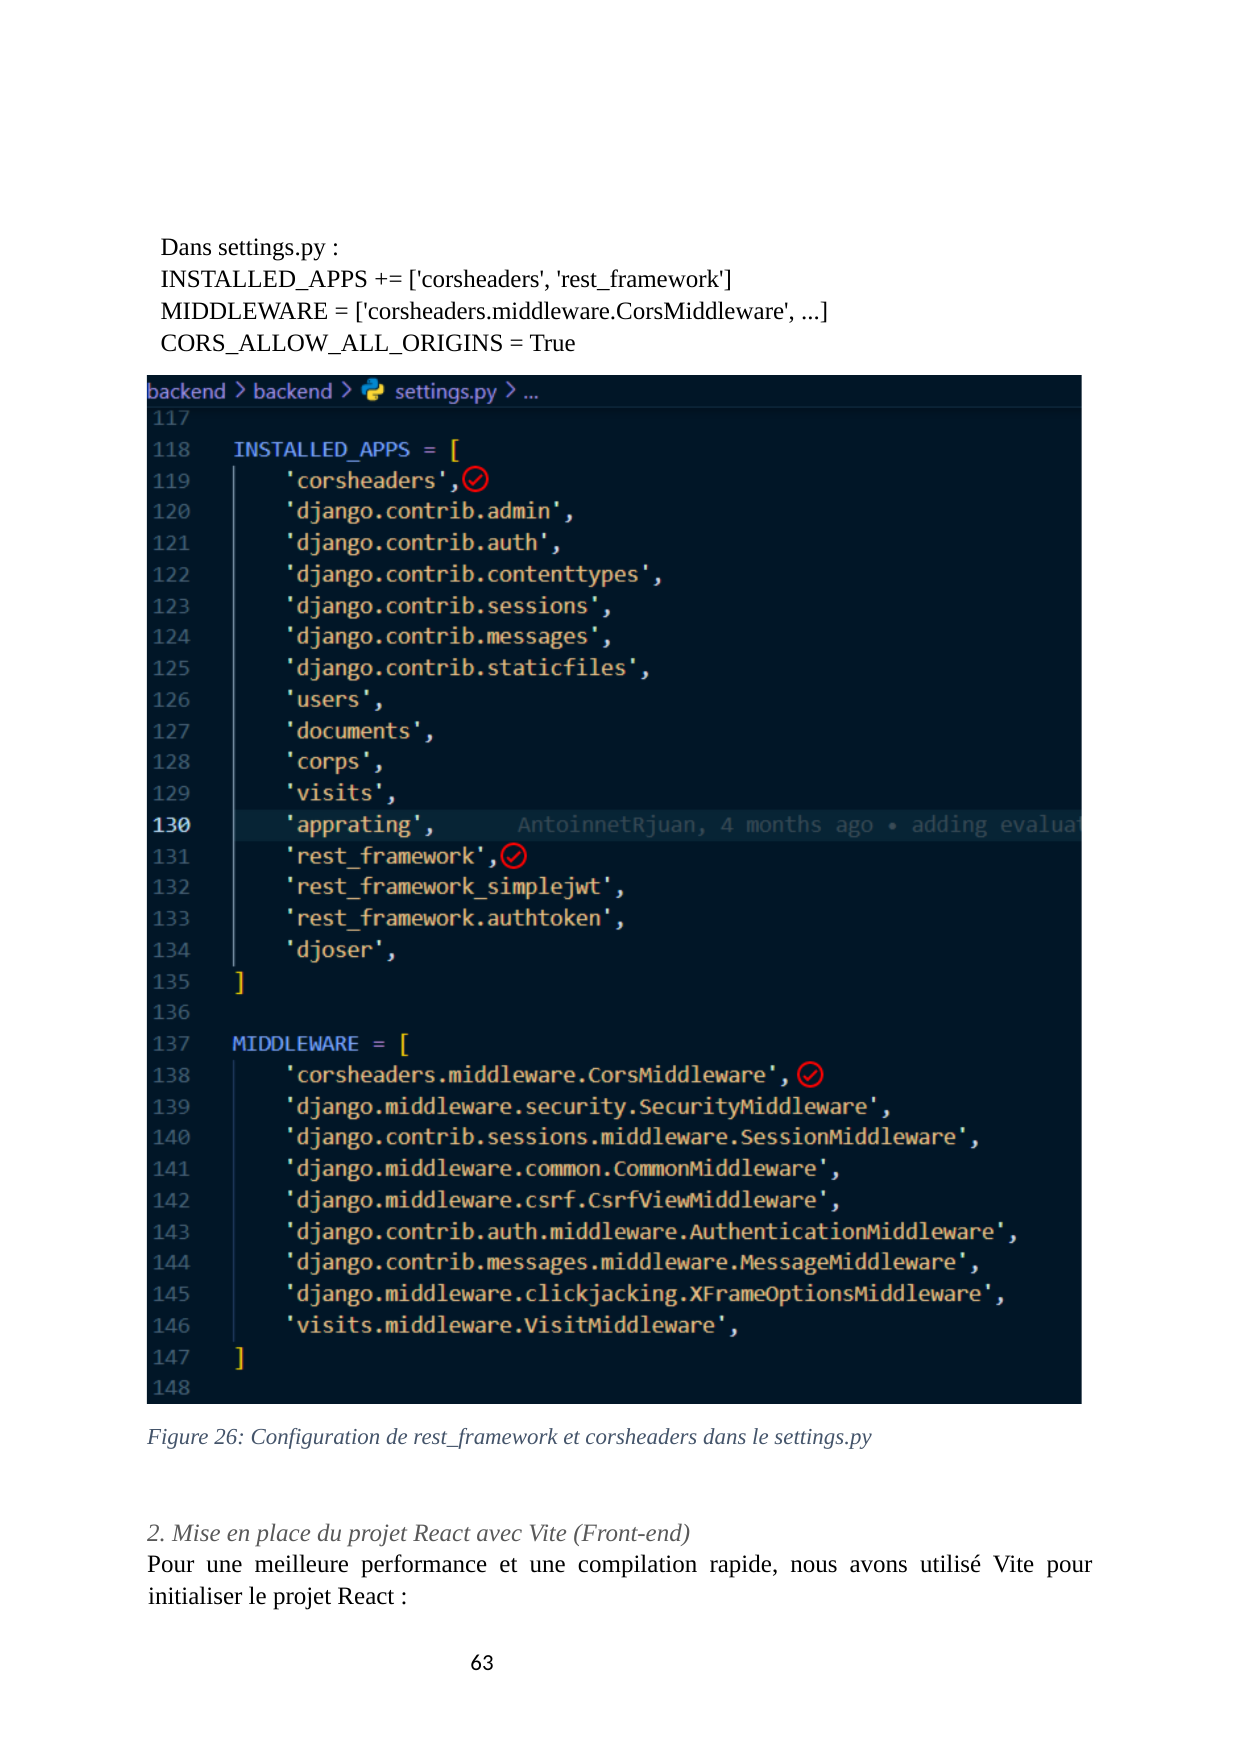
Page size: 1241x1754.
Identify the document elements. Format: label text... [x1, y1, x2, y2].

subtitle 2. Mise en place du projet React avec Vite (Front-end) [147, 1518, 1093, 1546]
text Figure 26: Configuration de rest_framework et corsheaders dans le settings.py [147, 1423, 1093, 1449]
text Dans settings.py : INSTALLED_APPS += ['corsheaders', 'rest_framework'] MIDDLEWARE = ['corsheaders.middleware.CorsMiddleware', ...] CORS_ALLOW_ALL_ORIGINS = True [147, 168, 1093, 356]
text Pour une meilleure performance et une compilation rapide, nous avons utilisé Vite pour initialiser le projet React : [147, 1549, 1093, 1610]
picture [146, 375, 1082, 1404]
